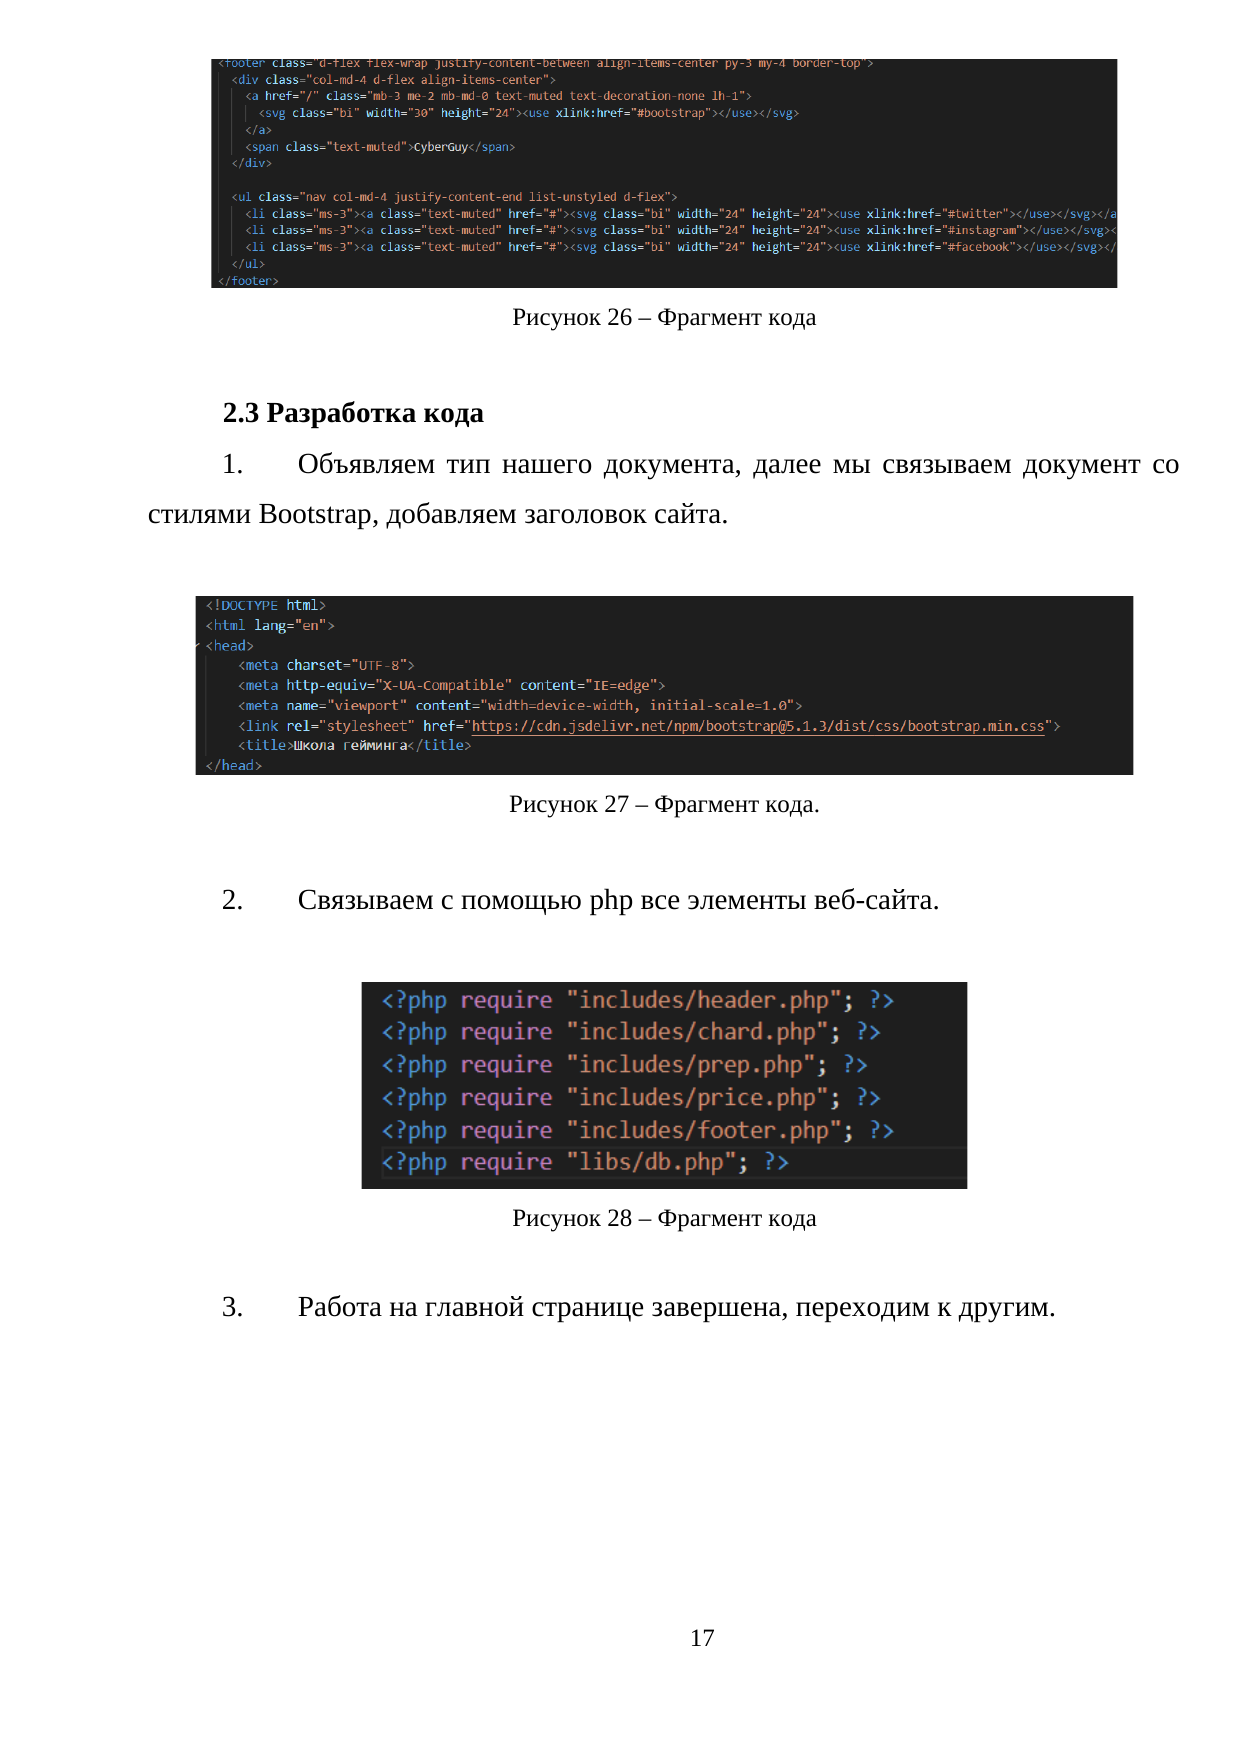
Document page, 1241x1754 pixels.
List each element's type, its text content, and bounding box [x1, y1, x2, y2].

list Связываем с помощью php все элементы веб-сайта. [148, 882, 1181, 916]
picture [195, 596, 1134, 775]
list Работа на главной странице завершена, переходим к другим. [148, 1289, 1181, 1323]
list Рисунок 26 – Фрагмент кода [148, 302, 1181, 331]
picture [211, 59, 1118, 288]
subtitle 2.3 Разработка кода [148, 396, 1181, 429]
picture [361, 982, 968, 1189]
text Рисунок 28 – Фрагмент кода [148, 1203, 1181, 1232]
list Объявляем тип нашего документа, далее мы связываем документ со стилями Bootstrap, добавляем заголовок сайта. [148, 446, 1181, 530]
text Рисунок 27 – Фрагмент кода. [148, 789, 1181, 817]
